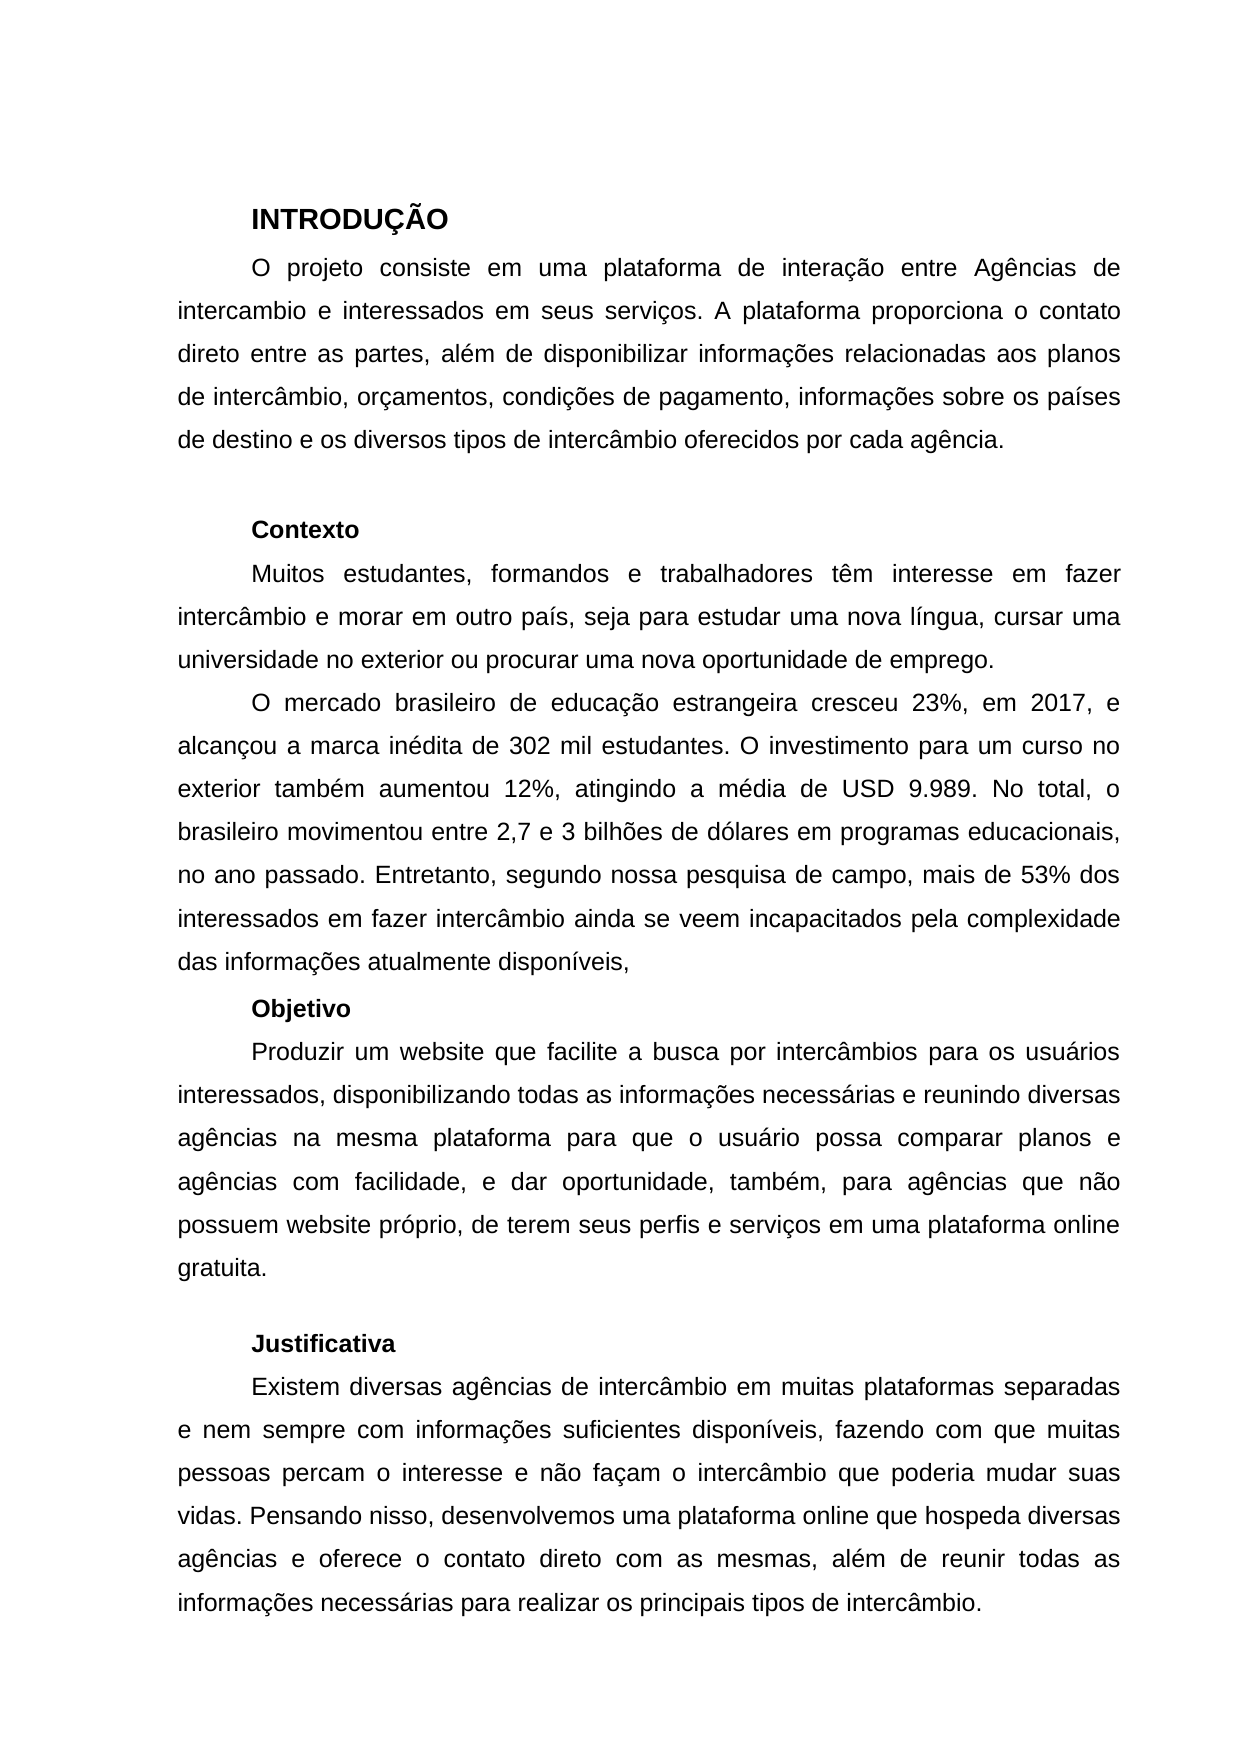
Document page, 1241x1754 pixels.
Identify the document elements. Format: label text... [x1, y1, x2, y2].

subtitle Justificativa [177, 1329, 1122, 1357]
text Produzir um website que facilite a busca por intercâmbios para os usuários interessados, disponibilizando todas as informações necessárias e reunindo diversas agências na mesma plataforma para que o usuário possa comparar planos e agências com facilidade, e dar oportunidade, também, para agências que não possuem website próprio, de terem seus perfis e serviços em uma plataforma online gratuita. [177, 1037, 1122, 1281]
text Muitos estudantes, formandos e trabalhadores têm interesse em fazer intercâmbio e morar em outro país, seja para estudar uma nova língua, cursar uma universidade no exterior ou procurar uma nova oportunidade de emprego. [177, 558, 1122, 673]
subtitle INTRODUÇÃO [177, 202, 1122, 236]
text O mercado brasileiro de educação estrangeira cresceu 23%, em 2017, e alcançou a marca inédita de 302 mil estudantes. O investimento para um curso no exterior também aumentou 12%, atingindo a média de USD 9.989. No total, o brasileiro movimentou entre 2,7 e 3 bilhões de dólares em programas educacionais, no ano passado. Entretanto, segundo nossa pesquisa de campo, mais de 53% dos interessados em fazer intercâmbio ainda se veem incapacitados pela complexidade das informações atualmente disponíveis, [177, 688, 1122, 975]
text O projeto consiste em uma plataforma de interação entre Agências de intercambio e interessados em seus serviços. A plataforma proporciona o contato direto entre as partes, além de disponibilizar informações relacionadas aos planos de intercâmbio, orçamentos, condições de pagamento, informações sobre os países de destino e os diversos tipos de intercâmbio oferecidos por cada agência. [177, 252, 1122, 454]
subtitle Contexto [177, 515, 1122, 544]
text Existem diversas agências de intercâmbio em muitas plataformas separadas e nem sempre com informações suficientes disponíveis, fazendo com que muitas pessoas percam o interesse e não façam o intercâmbio que poderia mudar suas vidas. Pensando nisso, desenvolvemos uma plataforma online que hospeda diversas agências e oferece o contato direto com as mesmas, além de reunir todas as informações necessárias para realizar os principais tipos de intercâmbio. [177, 1372, 1122, 1616]
subtitle Objetivo [177, 994, 1122, 1023]
